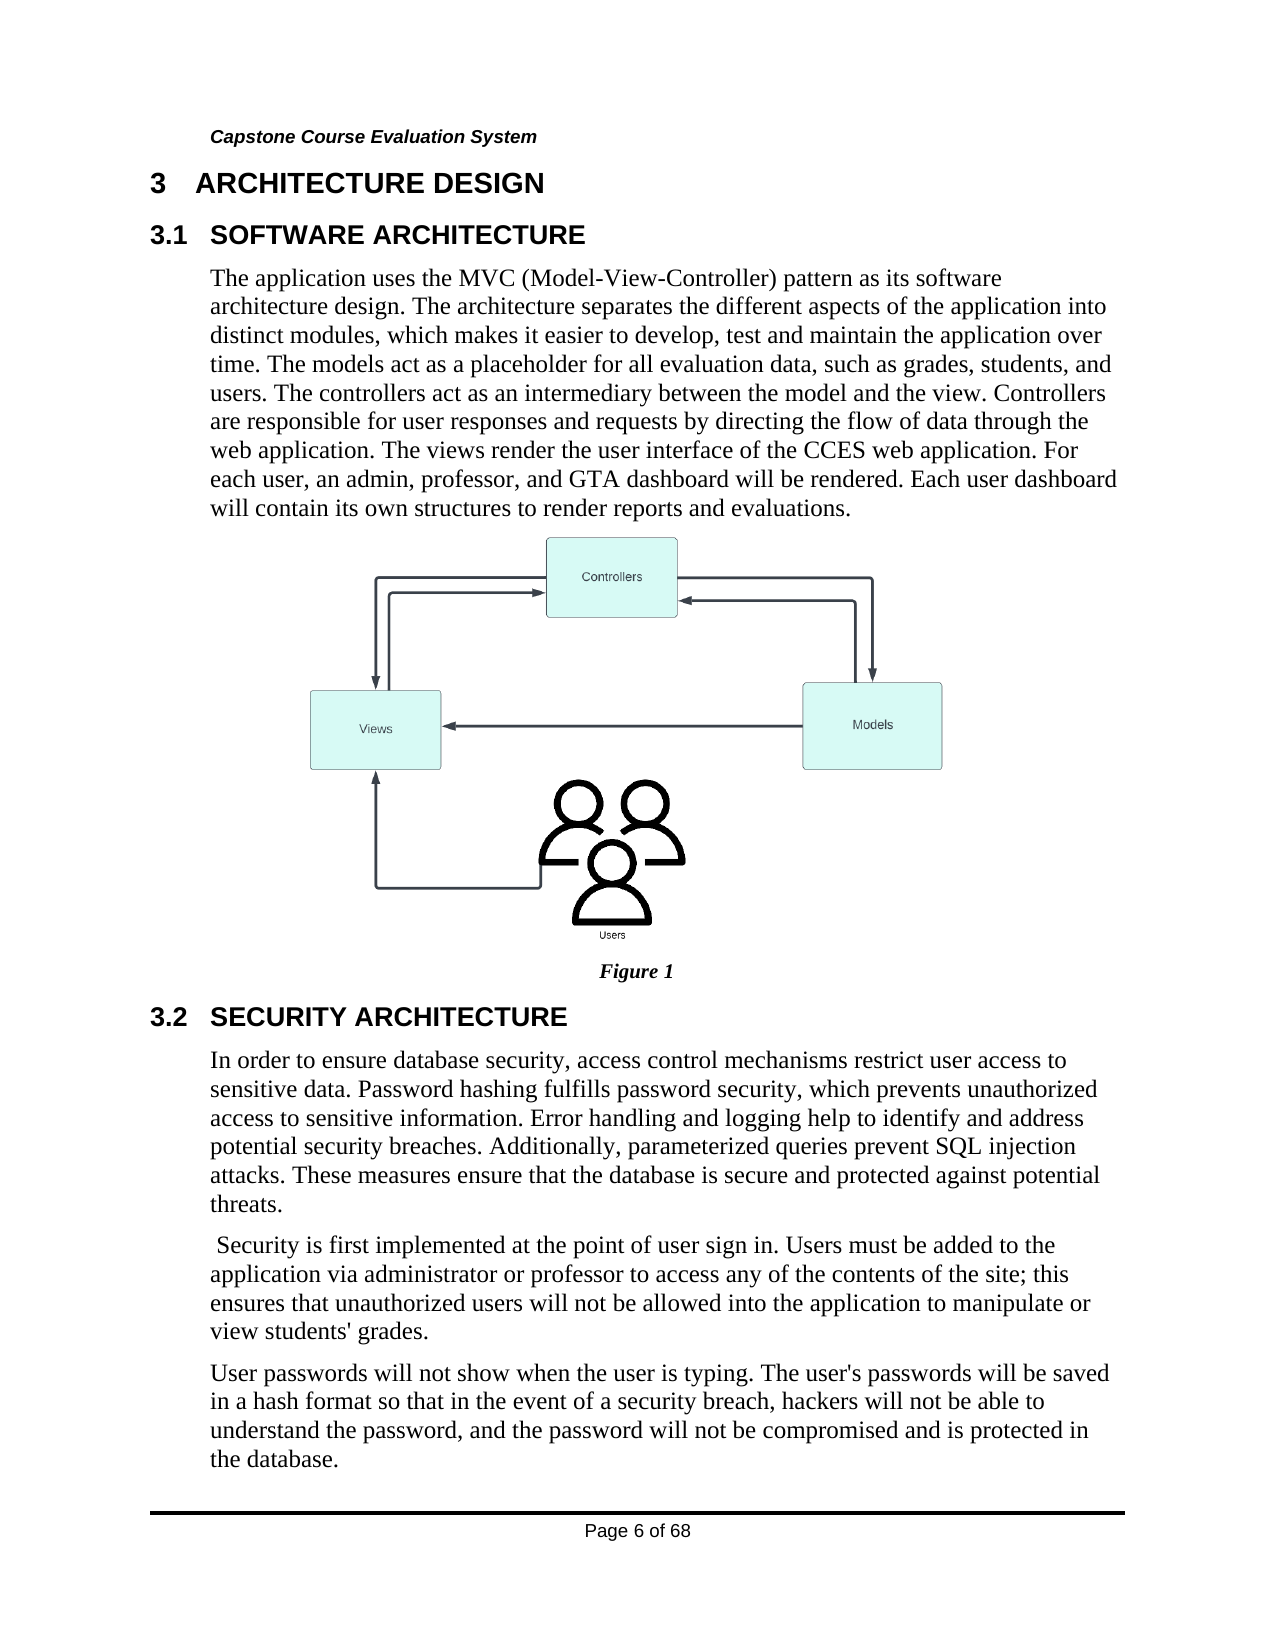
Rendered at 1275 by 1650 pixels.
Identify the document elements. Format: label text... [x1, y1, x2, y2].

text User passwords will not show when the user is typing. The user's passwords will be saved in a hash format so that in the event of a security breach, hackers will not be able to understand the password, and the password will not be compromised and is protected in the database. [210, 1358, 1125, 1473]
subtitle Security Architecture [150, 1001, 1125, 1033]
subtitle Software Architecture [150, 219, 1125, 250]
text Security is first implemented at the point of user sign in. Users must be added to the application via administrator or professor to access any of the contents of the site; this ensures that unauthorized users will not be allowed into the application to manipulate or view students' grades. [210, 1230, 1125, 1345]
text In order to ensure database security, access control mechanisms restrict user access to sensitive data. Password hashing fulfills password security, which prevents unauthorized access to sensitive information. Error handling and logging help to identify and address potential security breaches. Additionally, parameterized queries prevent SQL injection attacks. These measures ensure that the database is secure and protected against potential threats. [210, 1045, 1125, 1218]
subtitle Architecture Design [150, 167, 1125, 200]
text Figure 1 [150, 958, 1125, 983]
picture [150, 527, 1125, 953]
text The application uses the MVC (Model-View-Controller) pattern as its software architecture design. The architecture separates the different aspects of the application into distinct modules, which makes it easier to develop, test and maintain the application over time. The models act as a placeholder for all evaluation data, such as grades, students, and users. The controllers act as an intermediary between the model and the view. Controllers are responsible for user responses and requests by directing the flow of data through the web application. The views render the user interface of the CCES web application. For each user, an admin, professor, and GTA dashboard will be rendered. Each user dashboard will contain its own structures to render reports and evaluations. [210, 263, 1125, 521]
